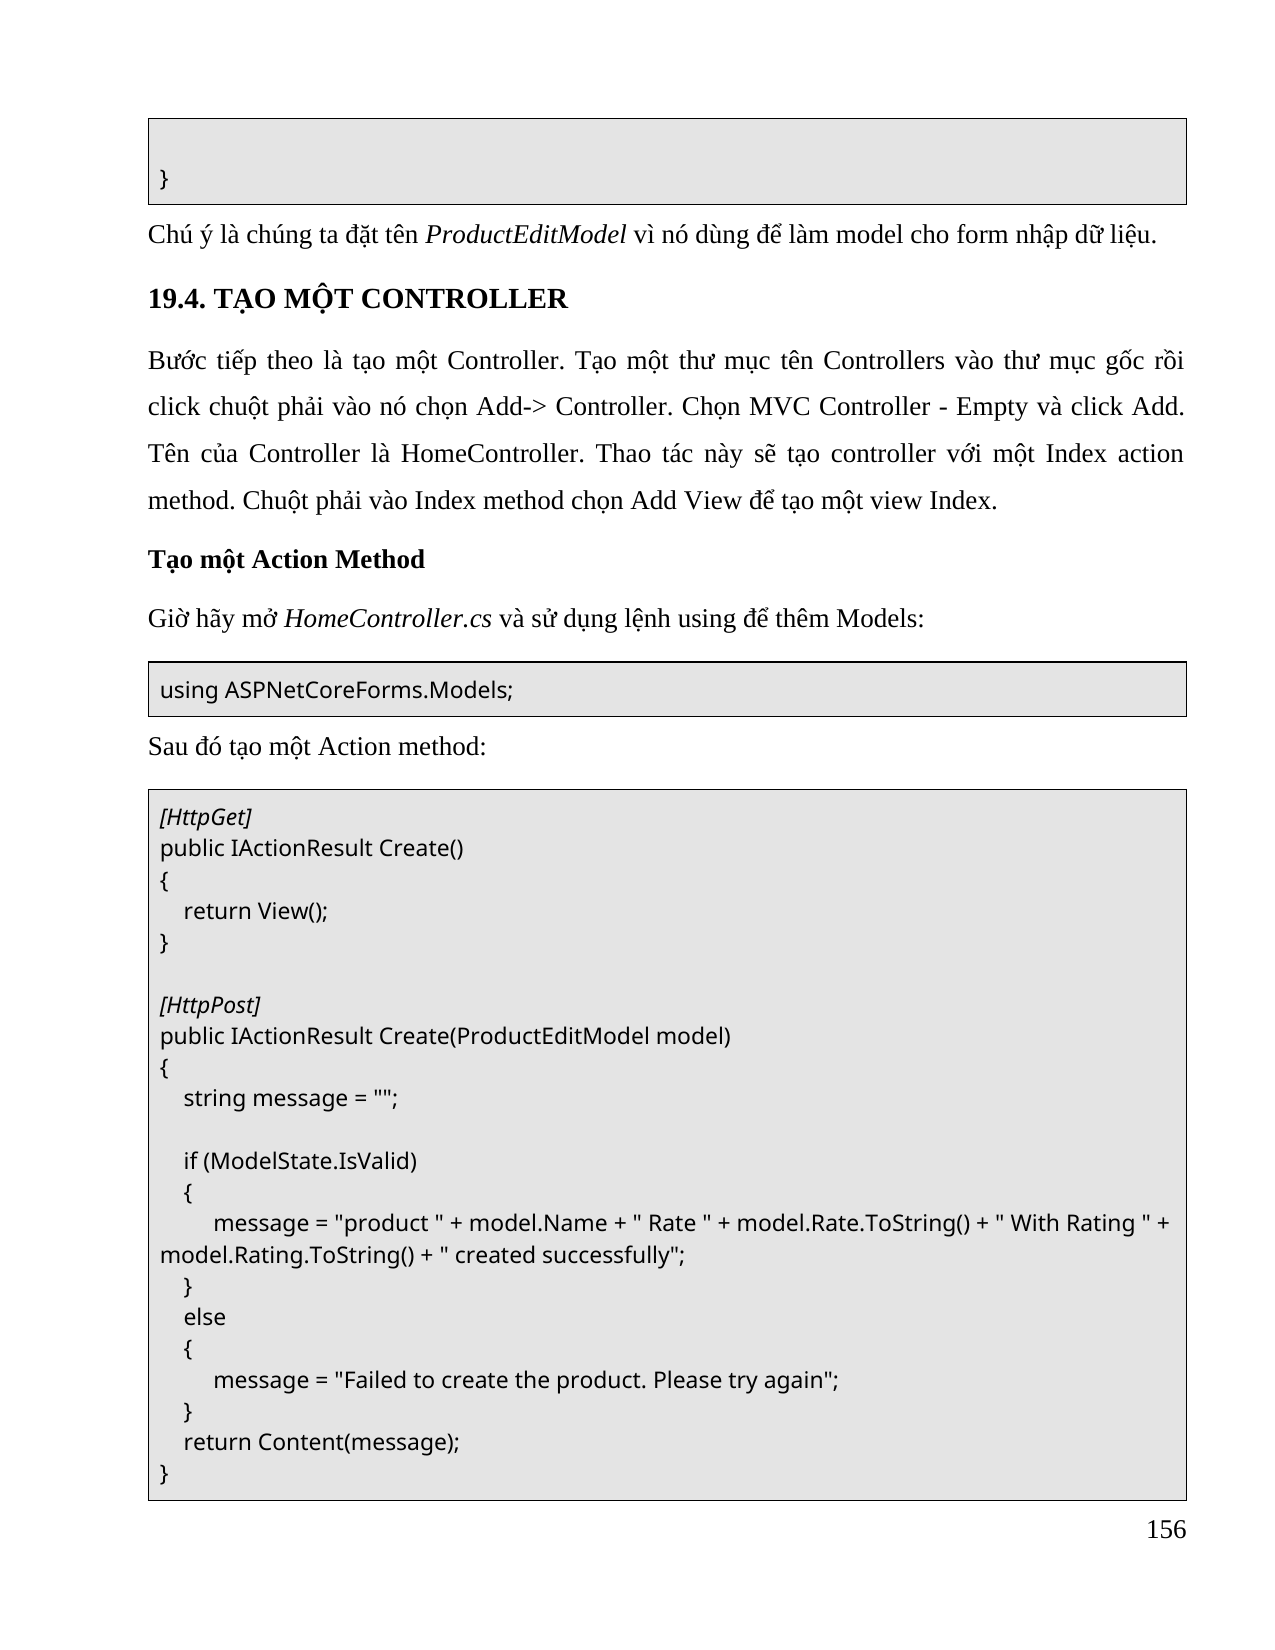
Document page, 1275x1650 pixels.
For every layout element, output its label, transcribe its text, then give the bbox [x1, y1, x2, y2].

text Bước tiếp theo là tạo một Controller. Tạo một thư mục tên Controllers vào thư mục gốc rồi click chuột phải vào nó chọn Add-> Controller. Chọn MVC Controller - Empty và click Add. Tên của Controller là HomeController. Thao tác này sẽ tạo controller với một Index action method. Chuột phải vào Index method chọn Add View để tạo một view Index. [148, 344, 1186, 515]
table_header using ASPNetCoreForms.Models; [149, 663, 1186, 716]
text Giờ hãy mở HomeController.cs và sử dụng lệnh using để thêm Models: [148, 602, 1186, 633]
text Tạo một Action Method [148, 543, 1186, 574]
text Chú ý là chúng ta đặt tên ProductEditModel vì nó dùng để làm model cho form nhập dữ liệu. [148, 218, 1186, 249]
table_header [HttpGet] public IActionResult Create() { return View(); } [HttpPost] public IActionResult Create(ProductEditModel model) { string message = ""; if (ModelState.IsValid) { message = "product " + model.Name + " Rate " + model.Rate.ToString() + " With Rating " + model.Rating.ToString() + " created successfully"; } else { message = "Failed to create the product. Please try again"; } return Content(message); } [149, 790, 1186, 1500]
subtitle 19.4. Tạo một Controller [148, 281, 1186, 314]
text Sau đó tạo một Action method: [148, 730, 1186, 761]
